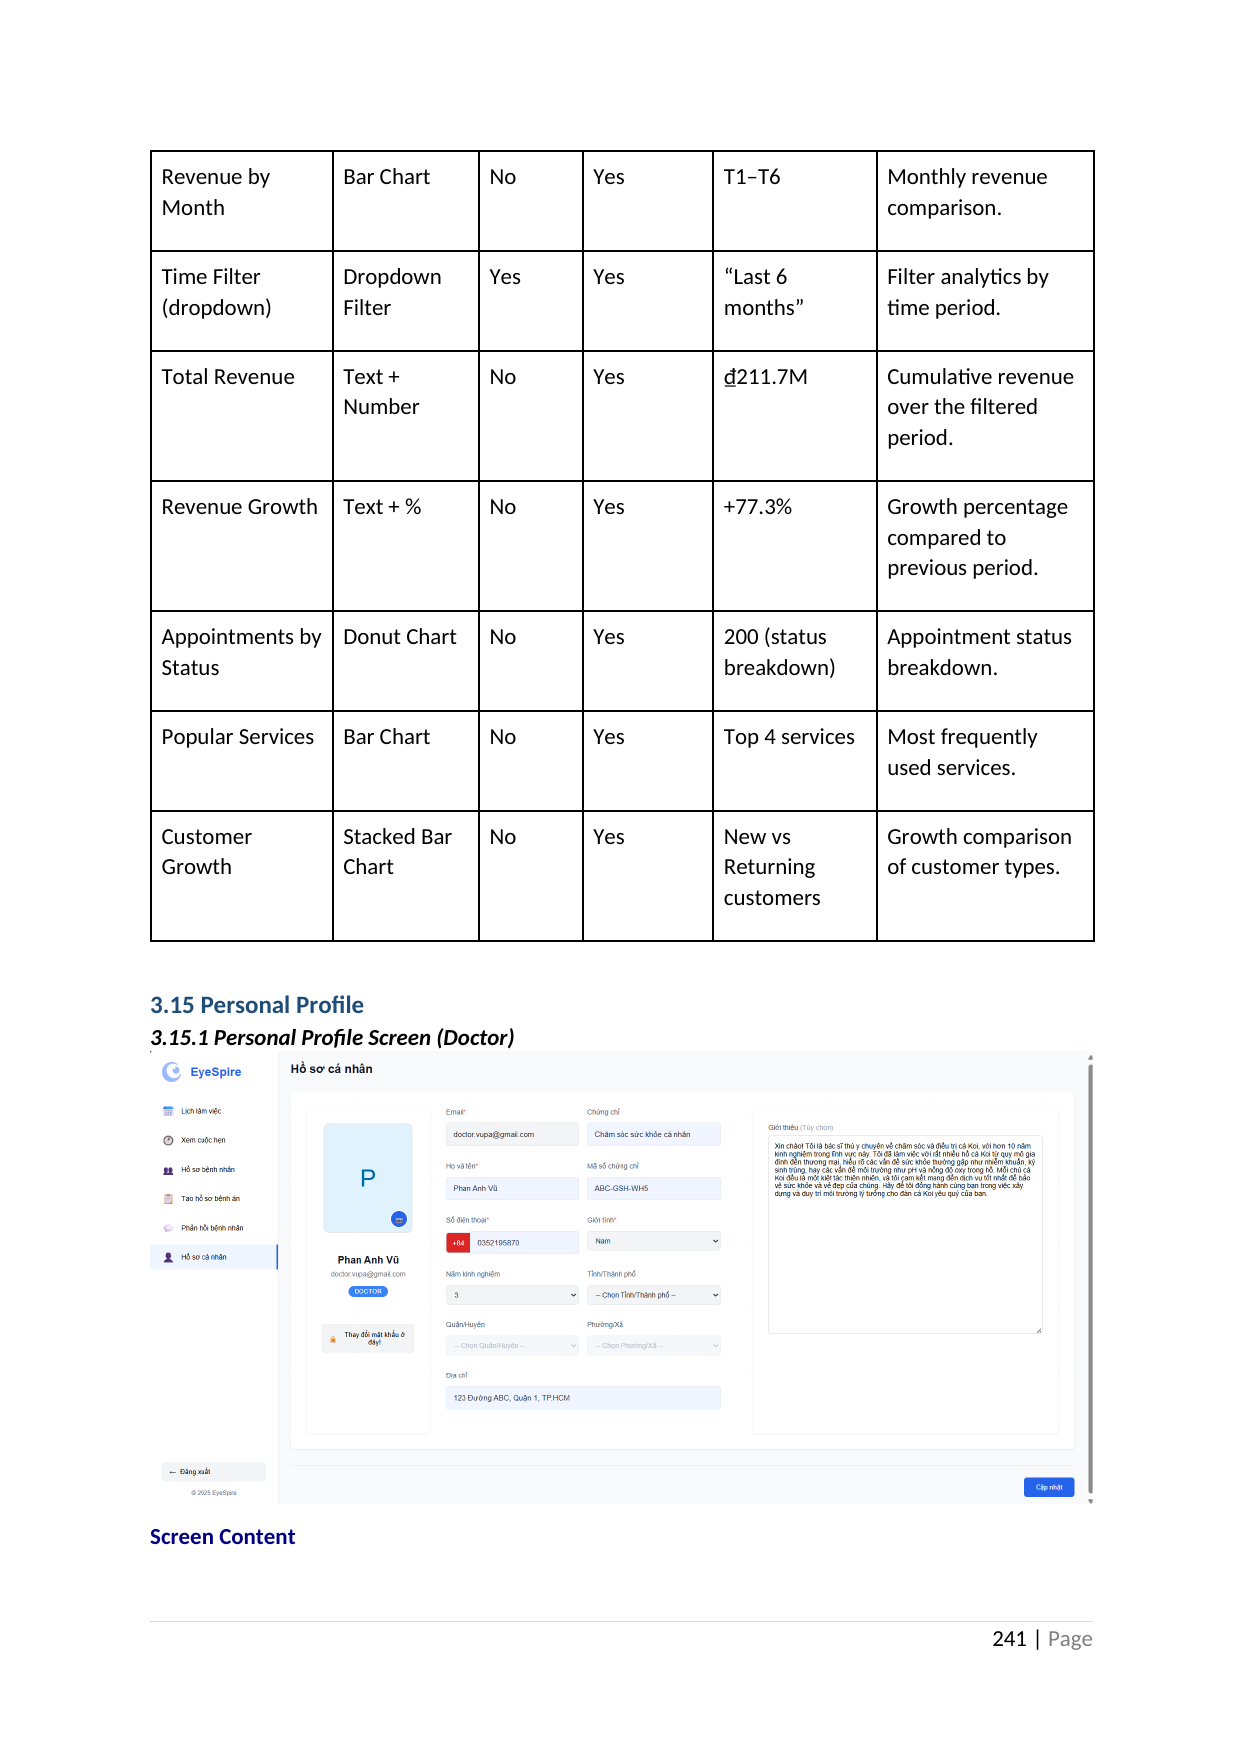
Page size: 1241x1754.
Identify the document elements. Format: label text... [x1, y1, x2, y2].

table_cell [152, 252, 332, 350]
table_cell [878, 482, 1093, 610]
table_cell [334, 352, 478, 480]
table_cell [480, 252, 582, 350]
picture [150, 1051, 1093, 1504]
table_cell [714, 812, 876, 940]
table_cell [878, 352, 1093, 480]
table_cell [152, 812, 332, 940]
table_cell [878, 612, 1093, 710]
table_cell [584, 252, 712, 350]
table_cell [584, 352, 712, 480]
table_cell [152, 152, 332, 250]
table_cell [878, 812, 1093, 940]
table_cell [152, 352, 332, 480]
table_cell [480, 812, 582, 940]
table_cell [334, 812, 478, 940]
subtitle 3.15.1 Personal Profile Screen (Doctor) [150, 1023, 1093, 1051]
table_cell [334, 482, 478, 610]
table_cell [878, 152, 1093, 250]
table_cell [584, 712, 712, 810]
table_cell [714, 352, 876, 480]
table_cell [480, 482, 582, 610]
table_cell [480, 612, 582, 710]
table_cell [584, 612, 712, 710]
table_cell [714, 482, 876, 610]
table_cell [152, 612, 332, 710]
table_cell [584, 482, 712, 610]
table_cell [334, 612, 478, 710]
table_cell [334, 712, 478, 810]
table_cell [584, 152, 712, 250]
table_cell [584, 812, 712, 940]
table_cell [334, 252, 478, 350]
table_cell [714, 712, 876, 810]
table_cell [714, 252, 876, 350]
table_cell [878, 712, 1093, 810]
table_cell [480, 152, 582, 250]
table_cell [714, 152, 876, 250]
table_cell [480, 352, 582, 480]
subtitle 3.15 Personal Profile [150, 989, 1093, 1019]
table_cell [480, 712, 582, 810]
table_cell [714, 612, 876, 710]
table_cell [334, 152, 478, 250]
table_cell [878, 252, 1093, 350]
text Screen Content [150, 1522, 1093, 1551]
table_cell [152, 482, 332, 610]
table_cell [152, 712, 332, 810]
